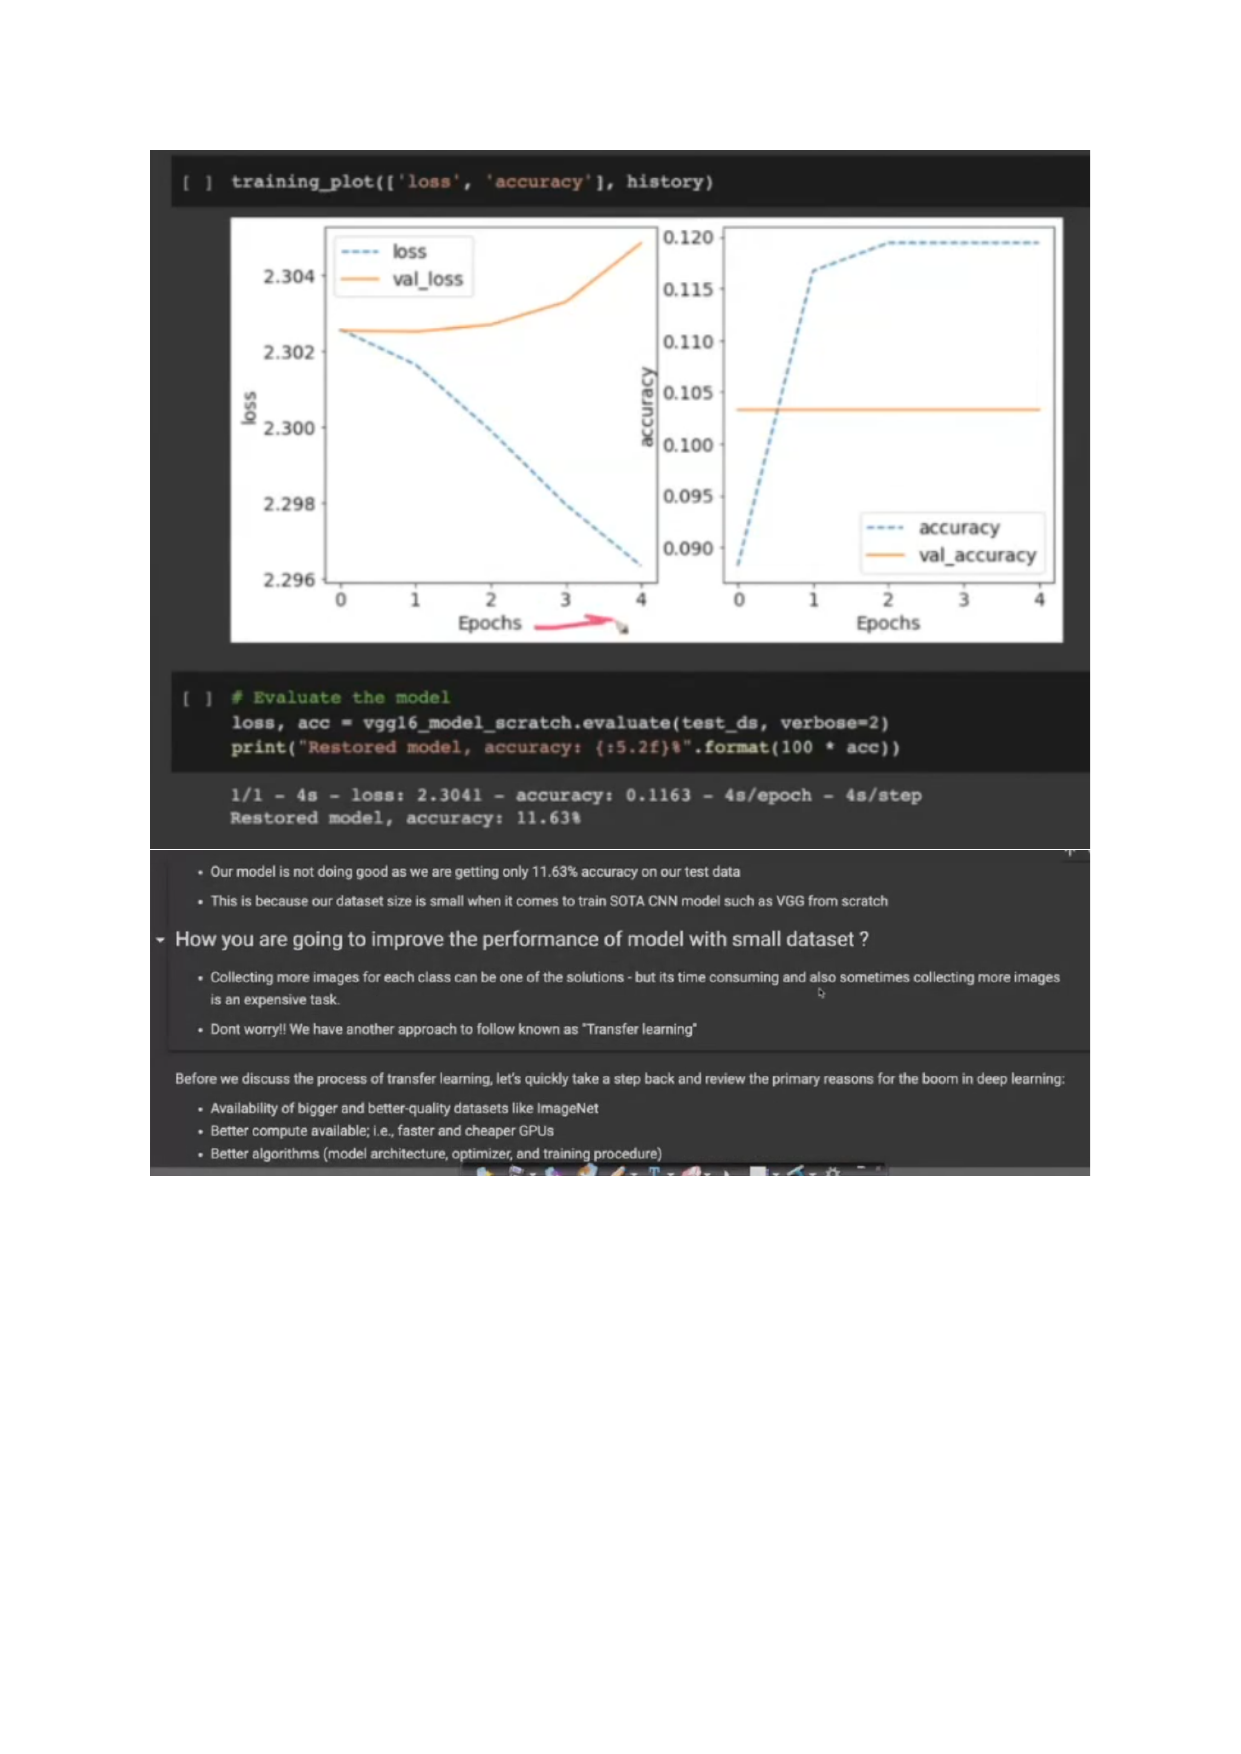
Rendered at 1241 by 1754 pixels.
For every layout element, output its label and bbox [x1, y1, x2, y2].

picture [150, 150, 1091, 849]
picture [150, 850, 1091, 1176]
